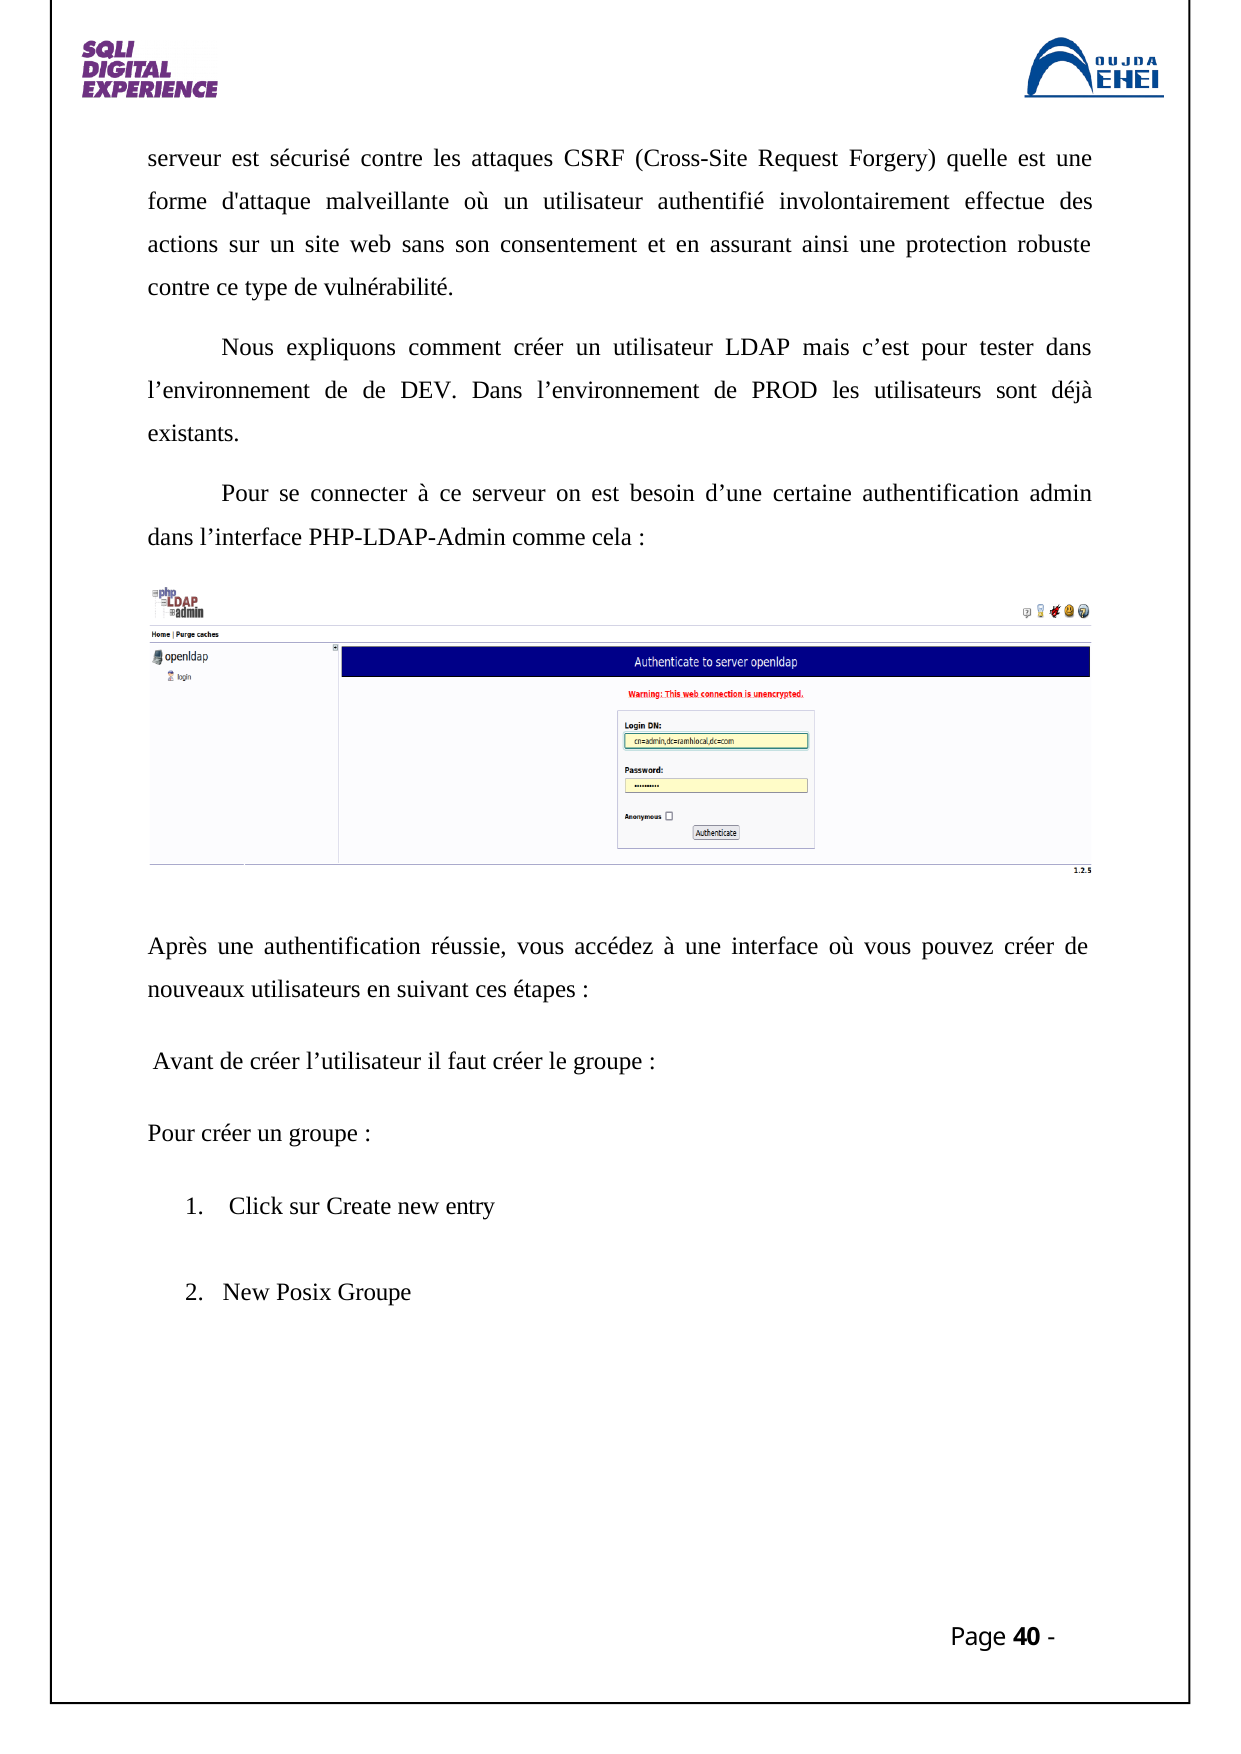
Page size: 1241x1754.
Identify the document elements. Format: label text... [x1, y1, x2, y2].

text serveur est sécurisé contre les attaques CSRF (Cross-Site Request Forgery) quelle est une forme d'attaque malveillante où un utilisateur authentifié involontairement effectue des actions sur un site web sans son consentement et en assurant ainsi une protection robuste contre ce type de vulnérabilité. [147, 143, 1093, 301]
list New Posix Groupe [185, 1277, 1226, 1306]
picture [81, 40, 218, 98]
text Après une authentification réussie, vous accédez à une interface où vous pouvez créer de nouveaux utilisateurs en suivant ces étapes : [147, 931, 1094, 1003]
list Click sur Create new entry [185, 1191, 1226, 1219]
text Nous expliquons comment créer un utilisateur LDAP mais c’est pour tester dans l’environnement de de DEV. Dans l’environnement de PROD les utilisateurs sont déjà existants. [147, 332, 1093, 447]
picture [149, 587, 1092, 873]
text Avant de créer l’utilisateur il faut créer le groupe : Pour créer un groupe : [147, 1046, 694, 1147]
text Pour se connecter à ce serveur on est besoin d’une certaine authentification admin dans l’interface PHP-LDAP-Admin comme cela : [147, 478, 1093, 550]
picture [1024, 37, 1164, 98]
